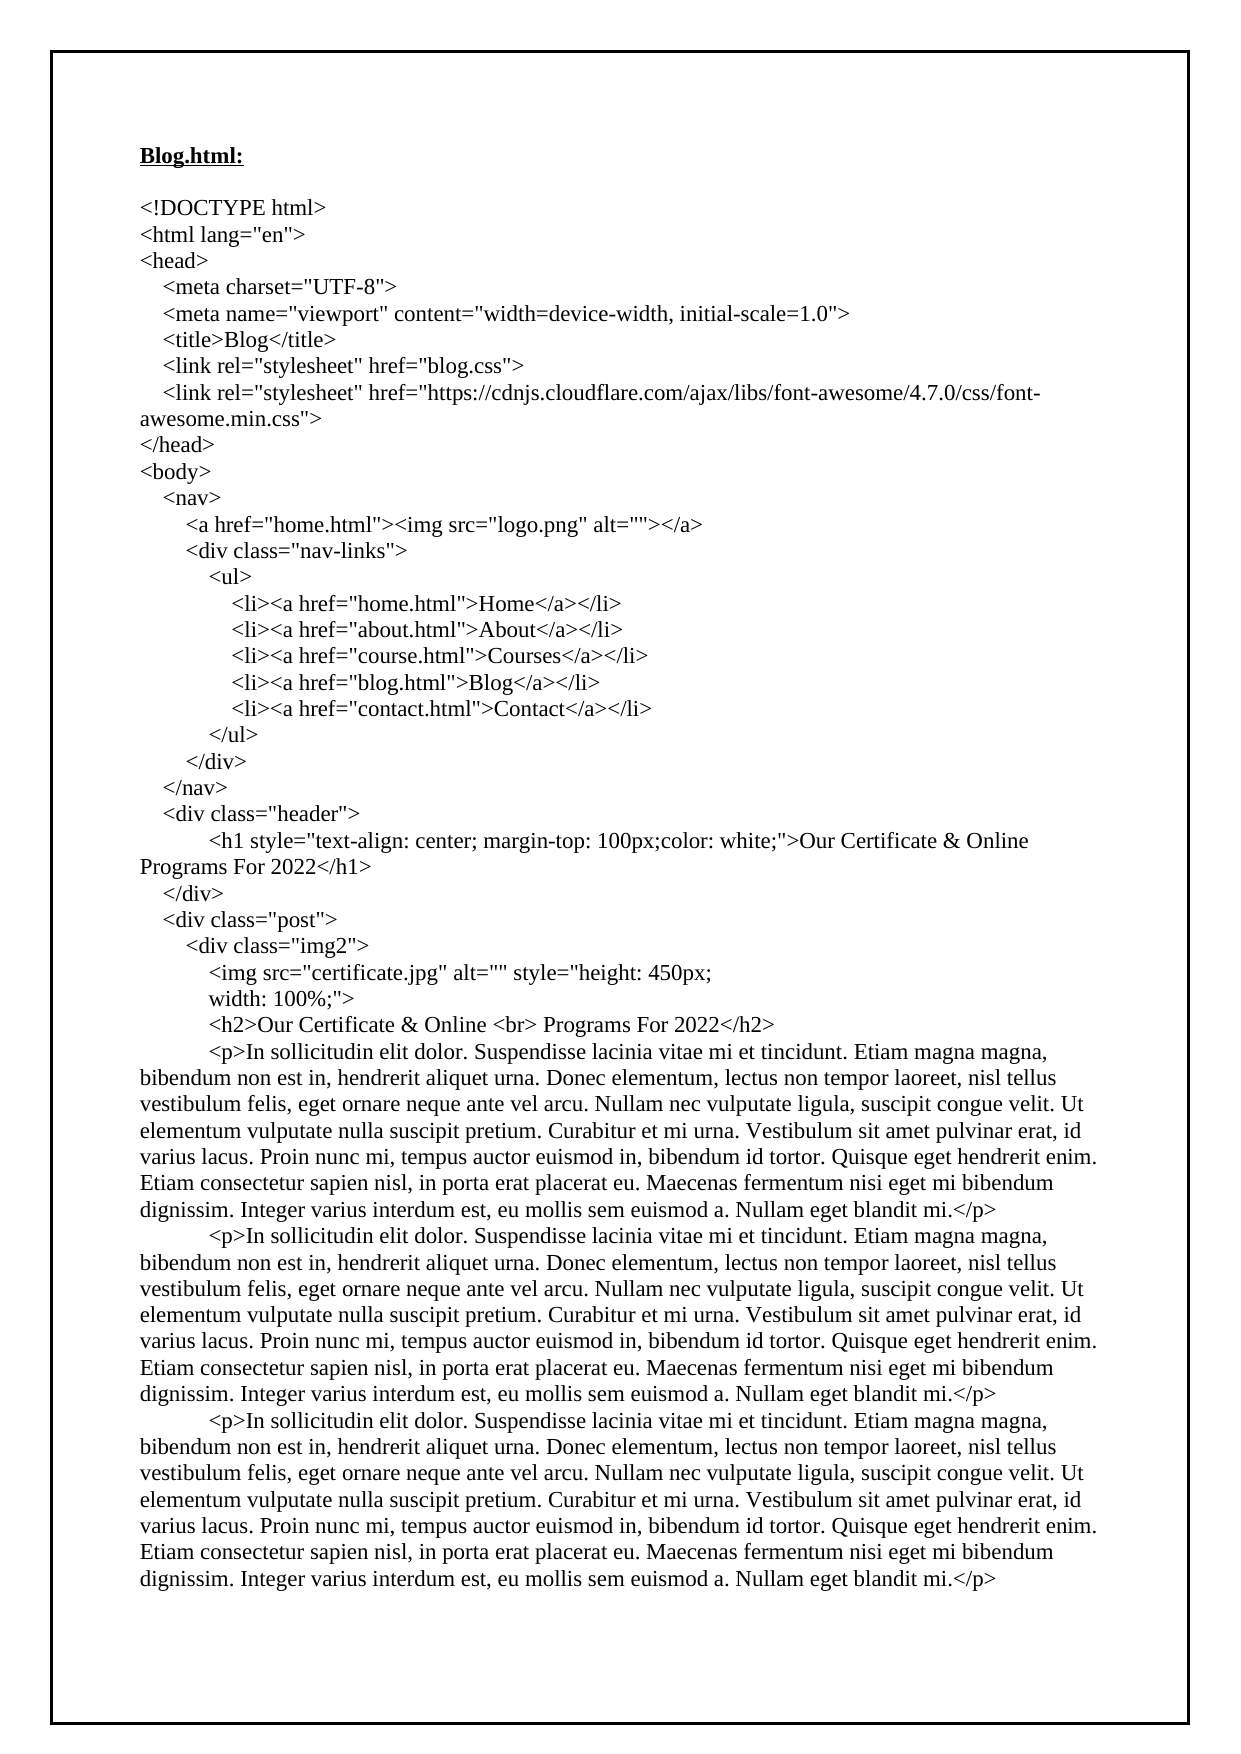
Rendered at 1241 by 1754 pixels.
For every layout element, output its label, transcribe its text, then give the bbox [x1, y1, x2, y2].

text </head> [139, 432, 1107, 458]
text <body> [139, 458, 1107, 484]
text <meta name="viewport" content="width=device-width, initial-scale=1.0"> [139, 300, 1107, 326]
text width: 100%;"> [139, 985, 1107, 1011]
text <h2>Our Certificate & Online <br> Programs For 2022</h2> [139, 1011, 1107, 1038]
text <html lang="en"> [139, 221, 1107, 247]
text <a href="home.html"><img src="logo.png" alt=""></a> [139, 511, 1107, 537]
text <p>In sollicitudin elit dolor. Suspendisse lacinia vitae mi et tincidunt. Etiam magna magna, bibendum non est in, hendrerit aliquet urna. Donec elementum, lectus non tempor laoreet, nisl tellus vestibulum felis, eget ornare neque ante vel arcu. Nullam nec vulputate ligula, suscipit congue velit. Ut elementum vulputate nulla suscipit pretium. Curabitur et mi urna. Vestibulum sit amet pulvinar erat, id varius lacus. Proin nunc mi, tempus auctor euismod in, bibendum id tortor. Quisque eget hendrerit enim. Etiam consectetur sapien nisl, in porta erat placerat eu. Maecenas fermentum nisi eget mi bibendum dignissim. Integer varius interdum est, eu mollis sem euismod a. Nullam eget blandit mi.</p> [139, 1038, 1107, 1222]
text </div> [139, 748, 1107, 774]
text </div> [139, 879, 1107, 906]
text </ul> [139, 721, 1107, 748]
text <head> [139, 247, 1107, 273]
text <li><a href="about.html">About</a></li> [139, 616, 1107, 642]
text <link rel="stylesheet" href="https://cdnjs.cloudflare.com/ajax/libs/font-awesome/4.7.0/css/font-awesome.min.css"> [139, 379, 1107, 432]
text <p>In sollicitudin elit dolor. Suspendisse lacinia vitae mi et tincidunt. Etiam magna magna, bibendum non est in, hendrerit aliquet urna. Donec elementum, lectus non tempor laoreet, nisl tellus vestibulum felis, eget ornare neque ante vel arcu. Nullam nec vulputate ligula, suscipit congue velit. Ut elementum vulputate nulla suscipit pretium. Curabitur et mi urna. Vestibulum sit amet pulvinar erat, id varius lacus. Proin nunc mi, tempus auctor euismod in, bibendum id tortor. Quisque eget hendrerit enim. Etiam consectetur sapien nisl, in porta erat placerat eu. Maecenas fermentum nisi eget mi bibendum dignissim. Integer varius interdum est, eu mollis sem euismod a. Nullam eget blandit mi.</p> [139, 1222, 1107, 1407]
text <ul> [139, 563, 1107, 590]
text <h1 style="text-align: center; margin-top: 100px;color: white;">Our Certificate & Online Programs For 2022</h1> [139, 827, 1107, 879]
text <li><a href="blog.html">Blog</a></li> [139, 669, 1107, 695]
text <li><a href="home.html">Home</a></li> [139, 590, 1107, 616]
text <div class="post"> [139, 906, 1107, 932]
text <meta charset="UTF-8"> [139, 273, 1107, 300]
text <div class="nav-links"> [139, 537, 1107, 563]
text </nav> [139, 774, 1107, 801]
text <title>Blog</title> [139, 326, 1107, 352]
text <nav> [139, 484, 1107, 511]
text <img src="certificate.jpg" alt="" style="height: 450px; [139, 959, 1107, 985]
text <li><a href="contact.html">Contact</a></li> [139, 695, 1107, 721]
text Blog.html: [139, 142, 1107, 168]
text <li><a href="course.html">Courses</a></li> [139, 642, 1107, 669]
text <link rel="stylesheet" href="blog.css"> [139, 352, 1107, 379]
text <!DOCTYPE html> [139, 194, 1107, 221]
text <div class="img2"> [139, 932, 1107, 959]
text <p>In sollicitudin elit dolor. Suspendisse lacinia vitae mi et tincidunt. Etiam magna magna, bibendum non est in, hendrerit aliquet urna. Donec elementum, lectus non tempor laoreet, nisl tellus vestibulum felis, eget ornare neque ante vel arcu. Nullam nec vulputate ligula, suscipit congue velit. Ut elementum vulputate nulla suscipit pretium. Curabitur et mi urna. Vestibulum sit amet pulvinar erat, id varius lacus. Proin nunc mi, tempus auctor euismod in, bibendum id tortor. Quisque eget hendrerit enim. Etiam consectetur sapien nisl, in porta erat placerat eu. Maecenas fermentum nisi eget mi bibendum dignissim. Integer varius interdum est, eu mollis sem euismod a. Nullam eget blandit mi.</p> [139, 1407, 1107, 1591]
text <div class="header"> [139, 801, 1107, 827]
